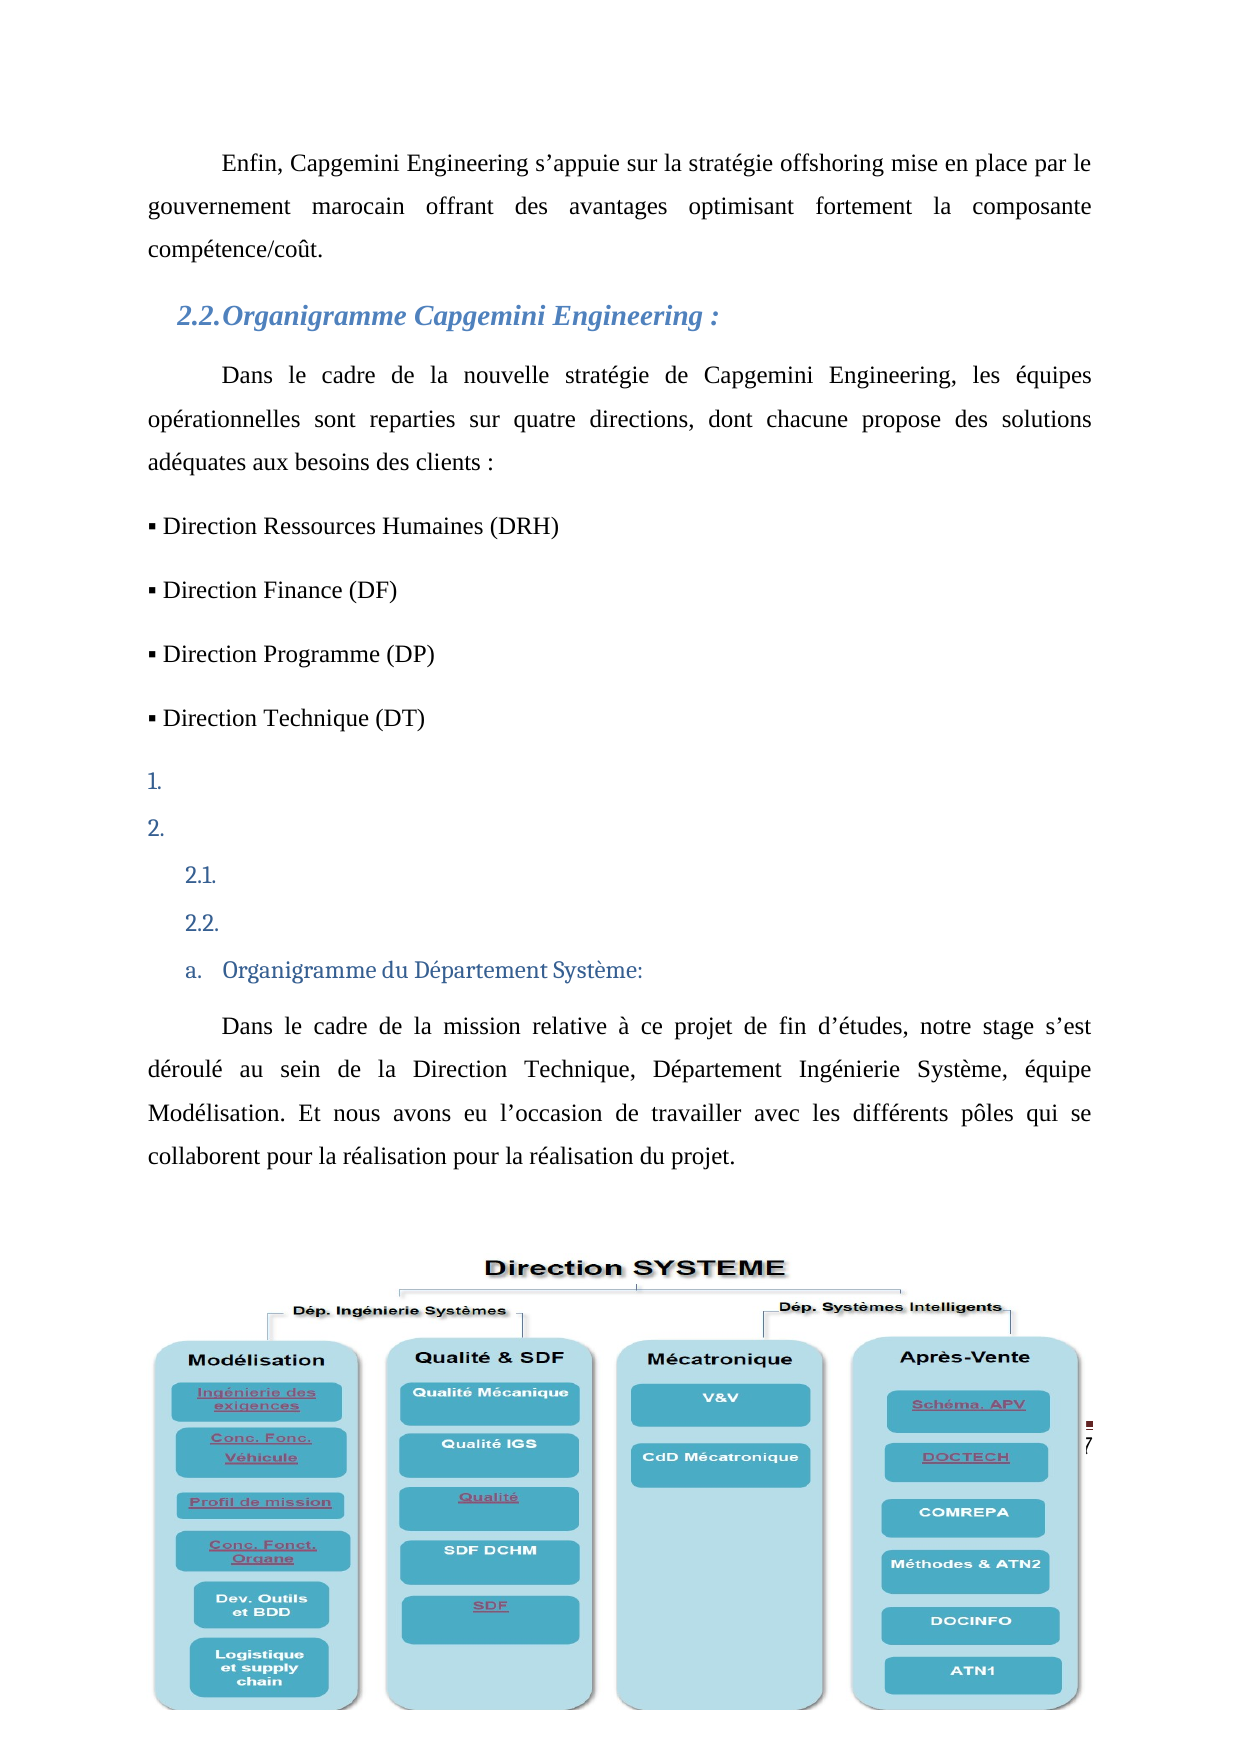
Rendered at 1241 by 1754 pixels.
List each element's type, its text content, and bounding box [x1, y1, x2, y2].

text ▪ Direction Ressources Humaines (DRH) [148, 511, 1093, 539]
text ▪ Direction Programme (DP) [148, 639, 1093, 667]
text ▪ Direction Technique (DT) [148, 703, 1093, 731]
text Enfin, Capgemini Engineering s’appuie sur la stratégie offshoring mise en place par le gouvernement marocain offrant des avantages optimisant fortement la composante compétence/coût. [148, 148, 1093, 263]
text Dans le cadre de la nouvelle stratégie de Capgemini Engineering, les équipes opérationnelles sont reparties sur quatre directions, dont chacune propose des solutions adéquates aux besoins des clients : [148, 361, 1093, 476]
picture [146, 1253, 1086, 1710]
text ▪ Direction Finance (DF) [148, 575, 1093, 603]
subtitle Organigramme du Département Système: [185, 956, 1093, 984]
text Dans le cadre de la mission relative à ce projet de fin d’études, notre stage s’est déroulé au sein de la Direction Technique, Département Ingénierie Système, équipe Modélisation. Et nous avons eu l’occasion de travailler avec les différents pôles qui se collaborent pour la réalisation pour la réalisation du projet. [148, 1011, 1093, 1169]
subtitle Organigramme Capgemini Engineering : [177, 298, 1093, 331]
